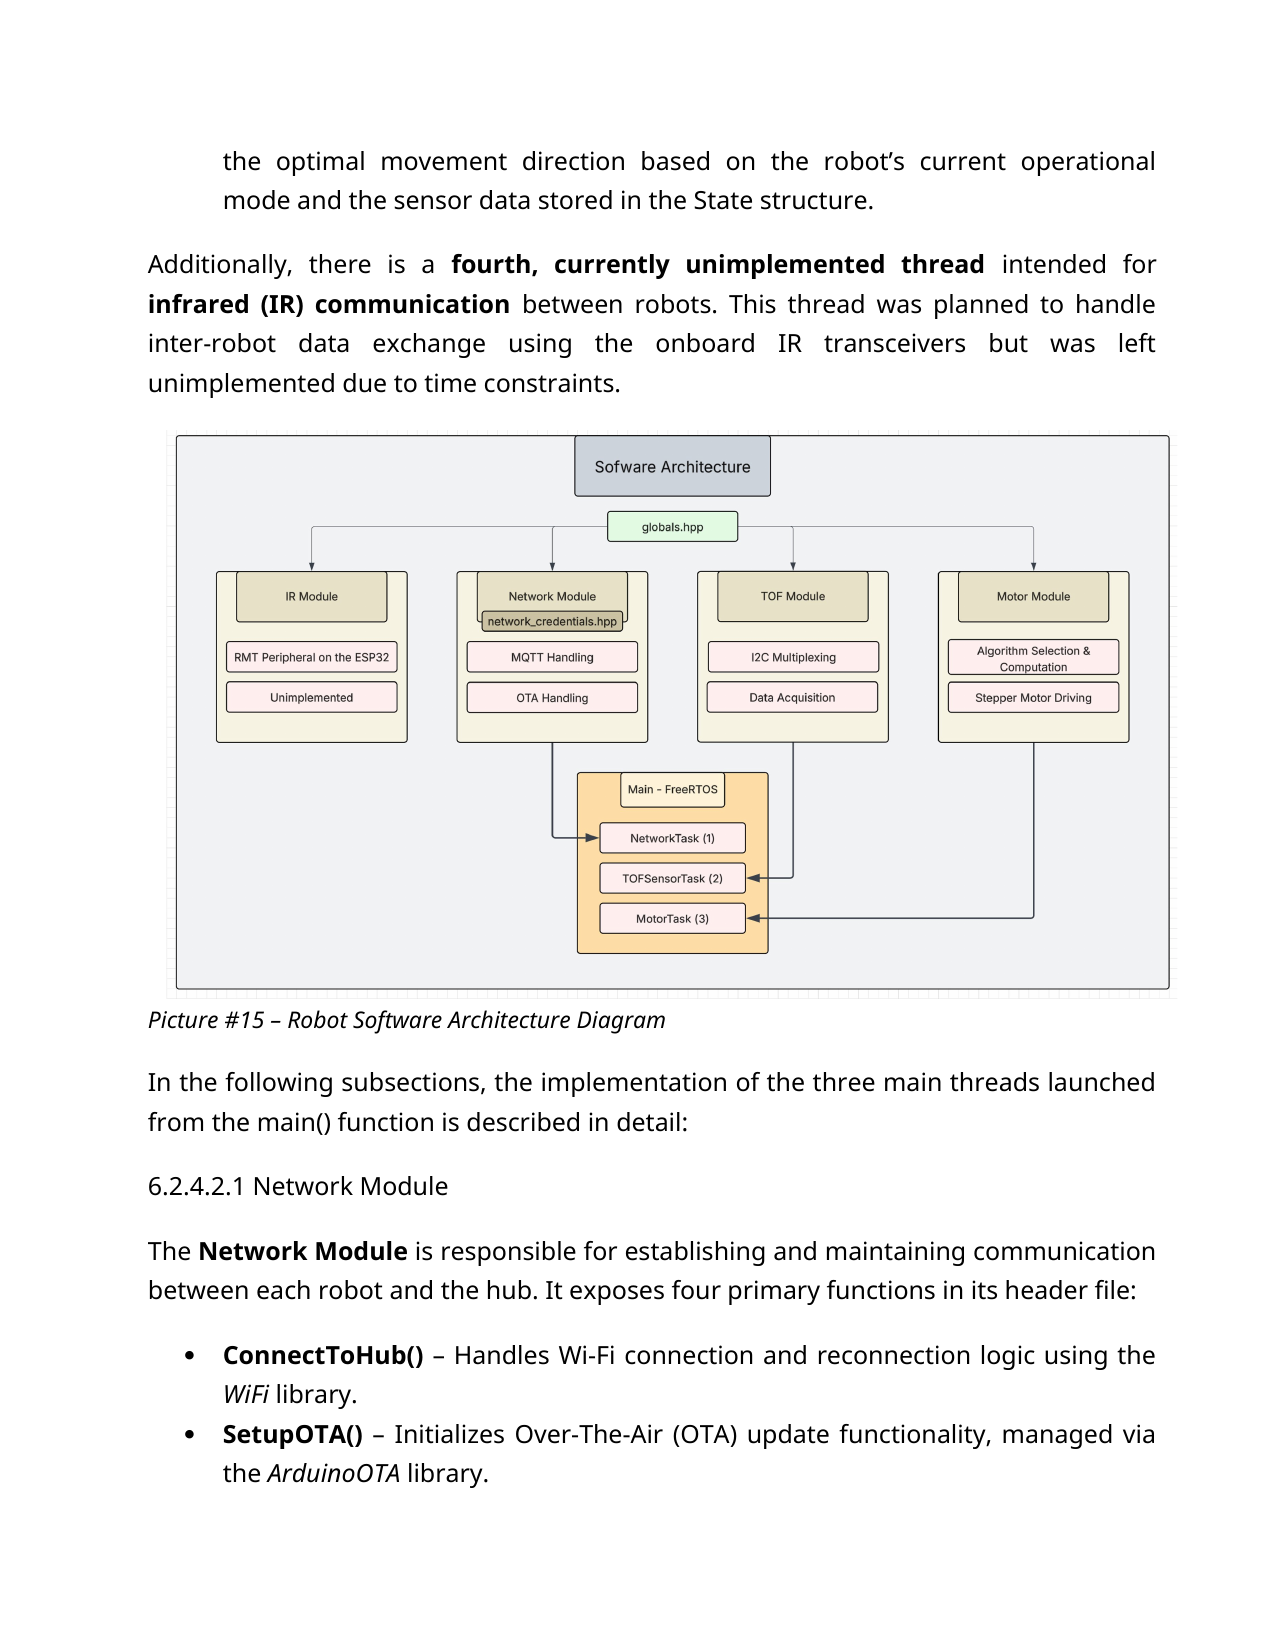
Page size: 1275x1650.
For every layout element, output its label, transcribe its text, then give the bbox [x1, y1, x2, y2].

text In the following subsections, the implementation of the three main threads launched from the main() function is described in detail: [148, 1065, 1157, 1138]
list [185, 143, 1157, 217]
text Picture #15 – Robot Software Architecture Diagram [148, 430, 1157, 1035]
list ConnectToHub() – Handles Wi-Fi connection and reconnection logic using the WiFi library. [185, 1337, 1157, 1411]
text Additionally, there is a fourth, currently unimplemented thread intended for infrared (IR) communication between robots. This thread was planned to handle inter-robot data exchange using the onboard IR transceivers but was left unimplemented due to time constraints. [148, 247, 1157, 399]
list SetupOTA() – Initializes Over-The-Air (OTA) update functionality, managed via the ArduinoOTA library. [185, 1416, 1157, 1490]
text The Network Module is responsible for establishing and maintaining communication between each robot and the hub. It exposes four primary functions in its header file: [148, 1233, 1157, 1307]
subtitle 6.2.4.2.1 Network Module [148, 1169, 1157, 1203]
